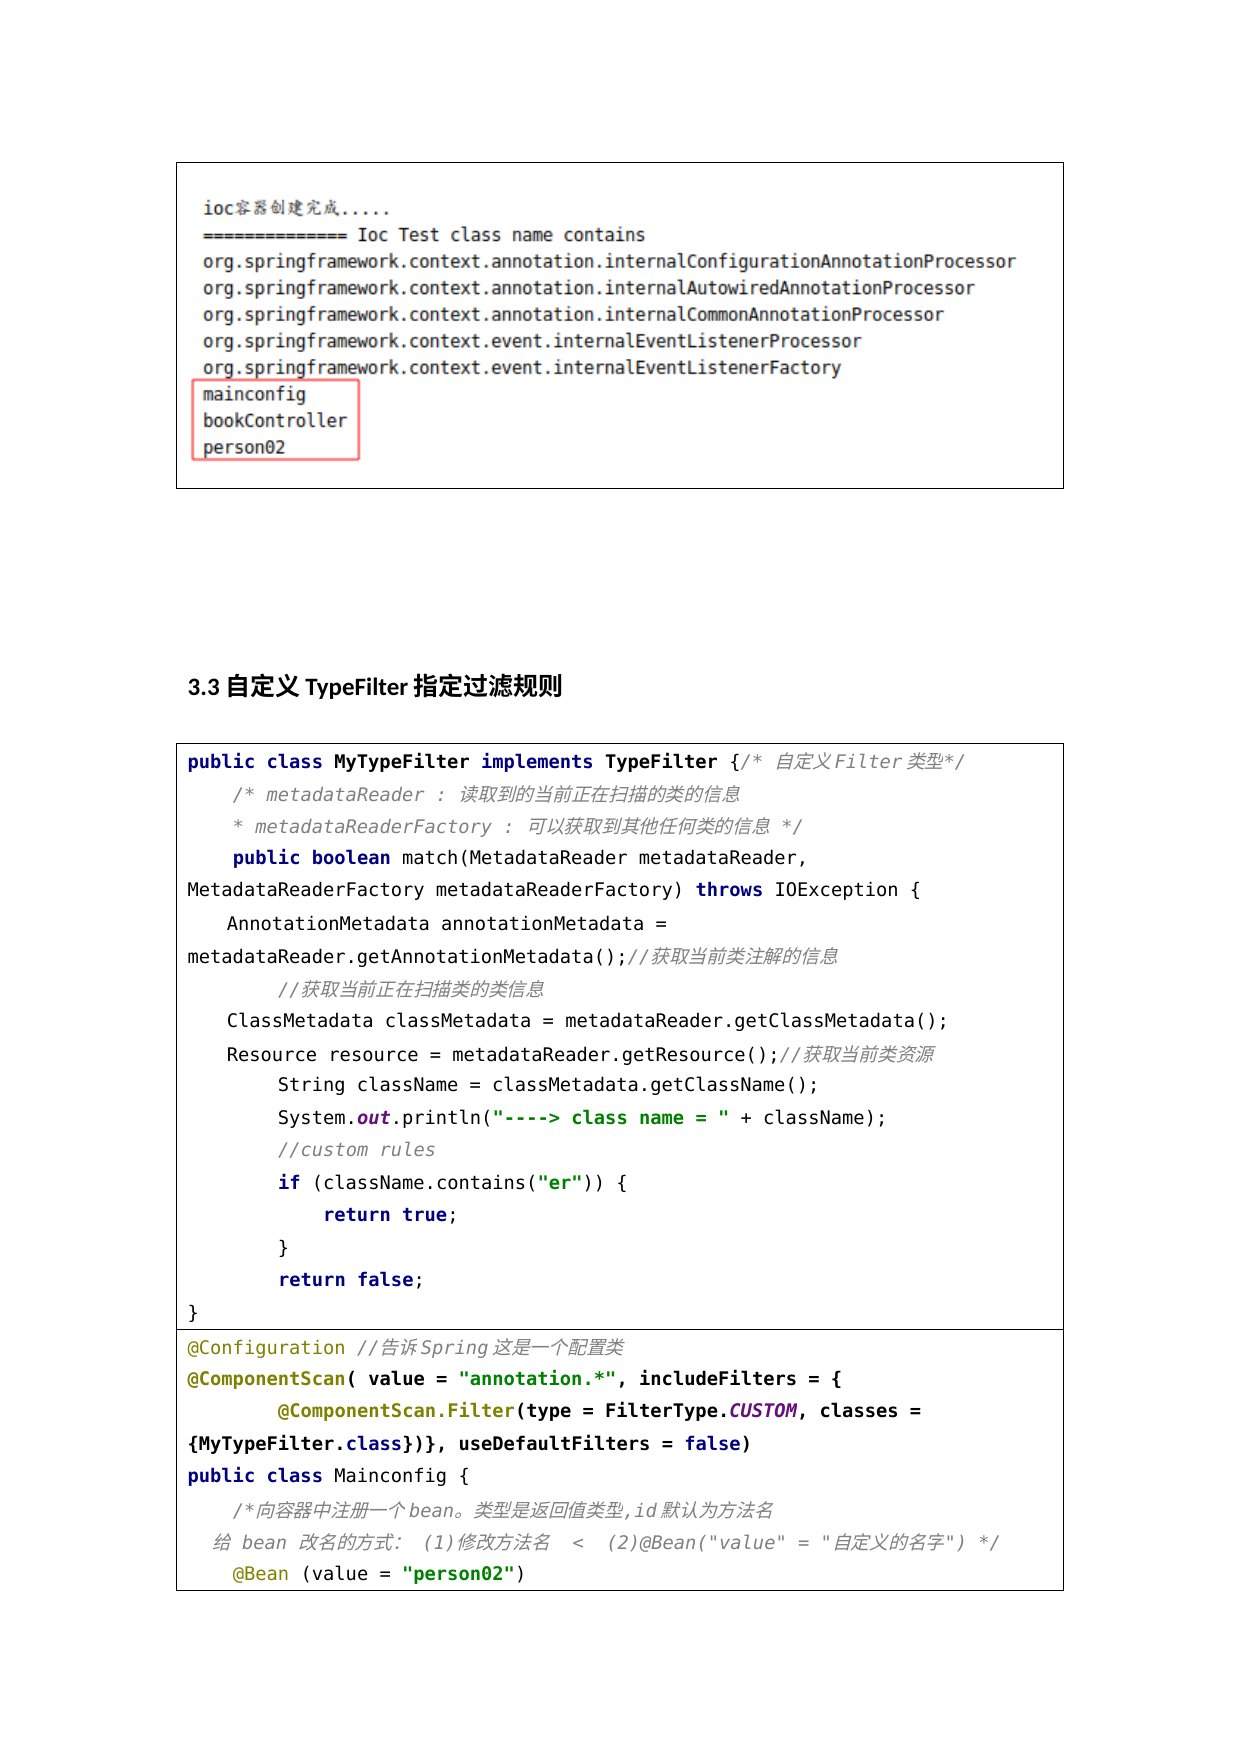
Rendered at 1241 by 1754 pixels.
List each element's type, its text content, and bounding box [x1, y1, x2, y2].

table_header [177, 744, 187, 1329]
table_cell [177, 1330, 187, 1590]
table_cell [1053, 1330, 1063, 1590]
subtitle 3.3 自定义TypeFilter指定过滤规则 [187, 652, 1053, 717]
picture [187, 178, 1053, 473]
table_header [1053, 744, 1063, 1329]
